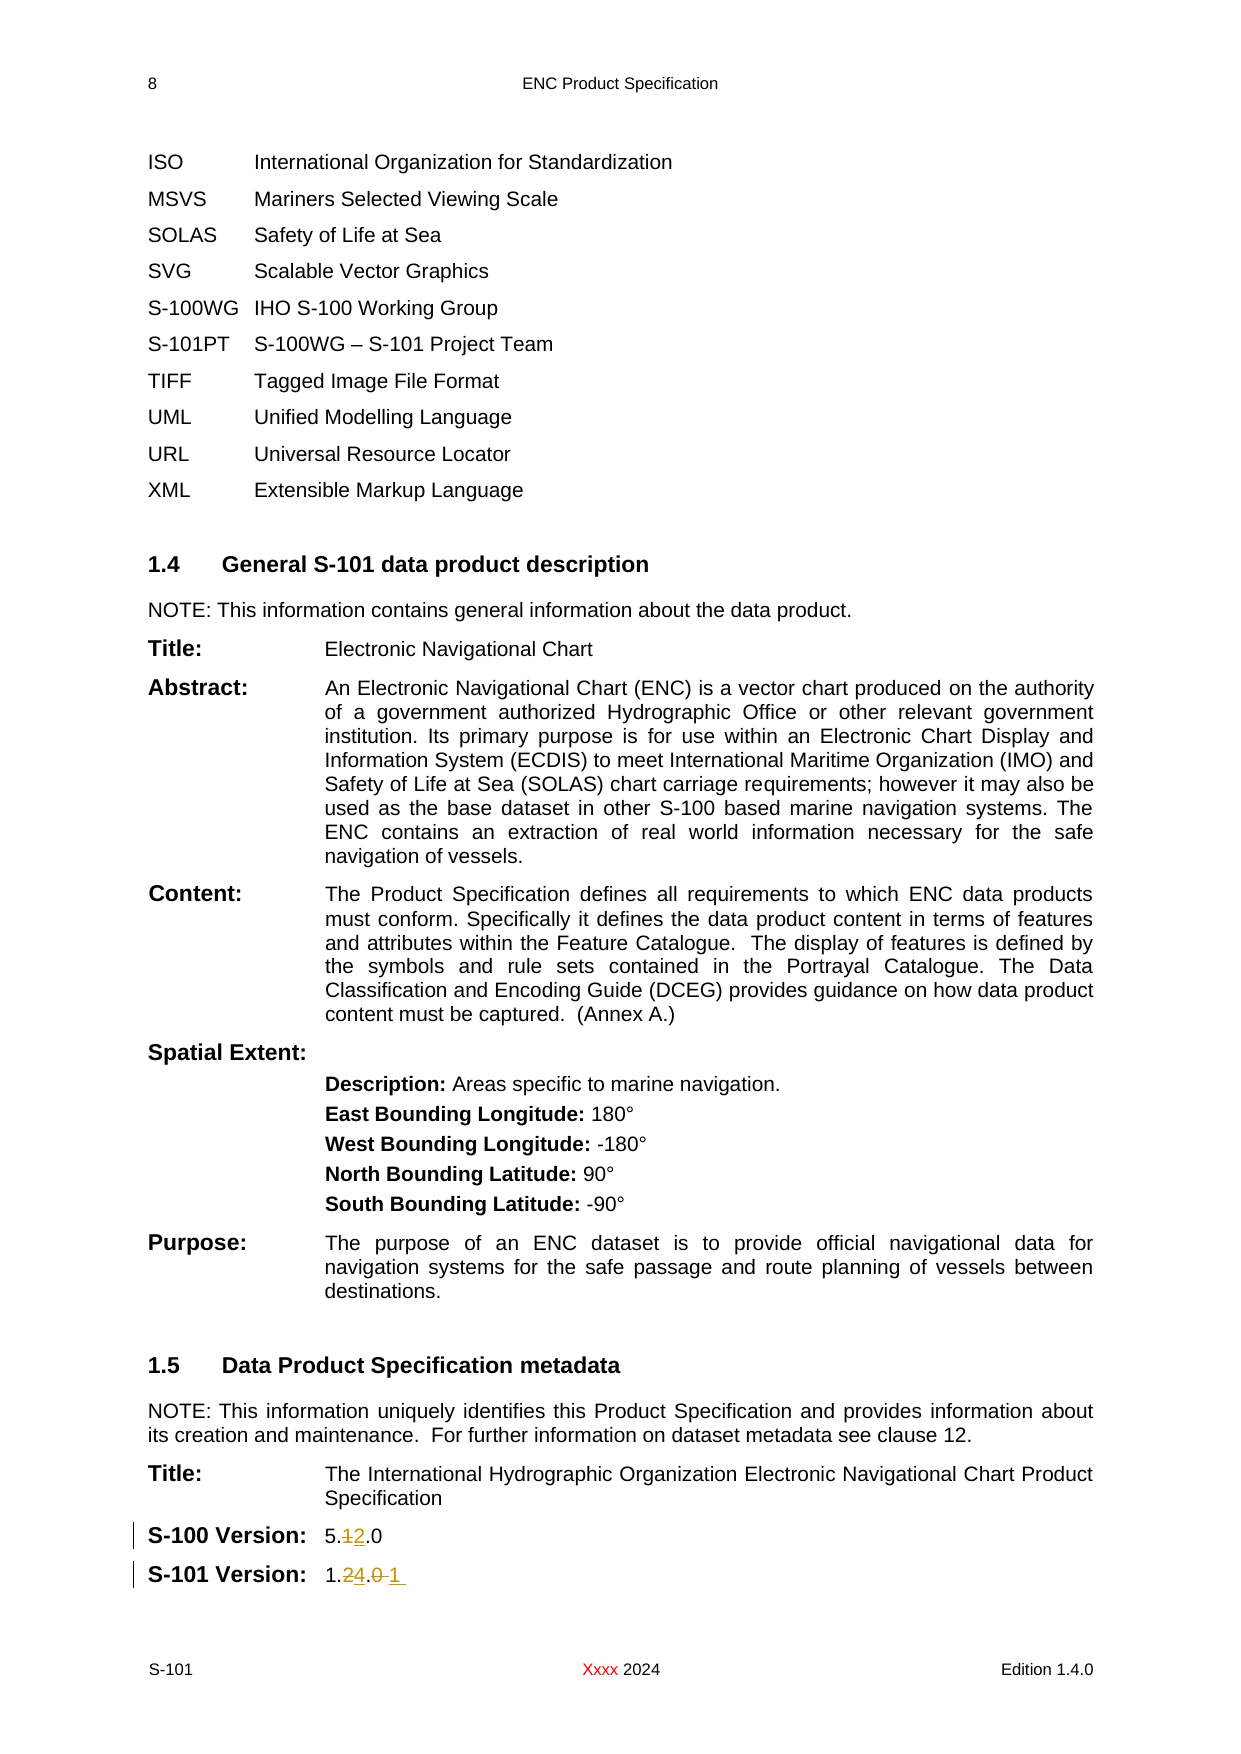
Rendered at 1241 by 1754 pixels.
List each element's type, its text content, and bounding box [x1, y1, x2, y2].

text Title: The International Hydrographic Organization Electronic Navigational Chart Product Specification [148, 1459, 1094, 1510]
text ISO International Organization for Standardization [148, 150, 1094, 174]
text XML Extensible Markup Language [148, 478, 1094, 502]
text SOLAS Safety of Life at Sea [148, 223, 1094, 247]
text Spatial Extent: [148, 1039, 1094, 1065]
text S-100 Version: 5..0 [148, 1522, 1094, 1549]
subtitle General S-101 data product description [148, 551, 1094, 577]
text S-101PT S-100WG – S-101 Project Team [148, 332, 1094, 356]
subtitle Data Product Specification metadata [148, 1352, 1094, 1378]
text S-100WG IHO S-100 Working Group [148, 296, 1094, 320]
text URL Universal Resource Locator [148, 442, 1094, 466]
text NOTE: This information uniquely identifies this Product Specification and provides information about its creation and maintenance. For further information on dataset metadata see clause 12. [148, 1399, 1094, 1447]
text S-101 Version: 1.. [148, 1561, 1094, 1587]
text East Bounding Longitude: 180° [289, 1102, 1094, 1126]
text North Bounding Latitude: 90° [289, 1162, 1094, 1186]
text SVG Scalable Vector Graphics [148, 259, 1094, 283]
text MSVS Mariners Selected Viewing Scale [148, 186, 1094, 210]
text TIFF Tagged Image File Format [148, 369, 1094, 393]
text Content: The Product Specification defines all requirements to which ENC data products must conform. Specifically it defines the data product content in terms of features and attributes within the Feature Catalogue. The display of features is defined by the symbols and rule sets contained in the Portrayal Catalogue. The Data Classification and Encoding Guide (DCEG) provides guidance on how data product content must be captured. (Annex A.) [148, 880, 1094, 1026]
text NOTE: This information contains general information about the data product. [148, 598, 1094, 622]
text UML Unified Modelling Language [148, 405, 1094, 429]
text West Bounding Longitude: -180° [289, 1132, 1094, 1156]
text Abstract: An Electronic Navigational Chart (ENC) is a vector chart produced on the authority of a government authorized Hydrographic Office or other relevant government institution. Its primary purpose is for use within an Electronic Chart Display and Information System (ECDIS) to meet International Maritime Organization (IMO) and Safety of Life at Sea (SOLAS) chart carriage requirements; however it may also be used as the base dataset in other S-100 based marine navigation systems. The ENC contains an extraction of real world information necessary for the safe navigation of vessels. [148, 673, 1094, 868]
text South Bounding Latitude: -90° [289, 1192, 1094, 1216]
text Title: Electronic Navigational Chart [148, 635, 1094, 661]
text Description: Areas specific to marine navigation. [289, 1071, 1094, 1095]
text Purpose: The purpose of an ENC dataset is to provide official navigational data for navigation systems for the safe passage and route planning of vessels between destinations. [148, 1229, 1094, 1303]
